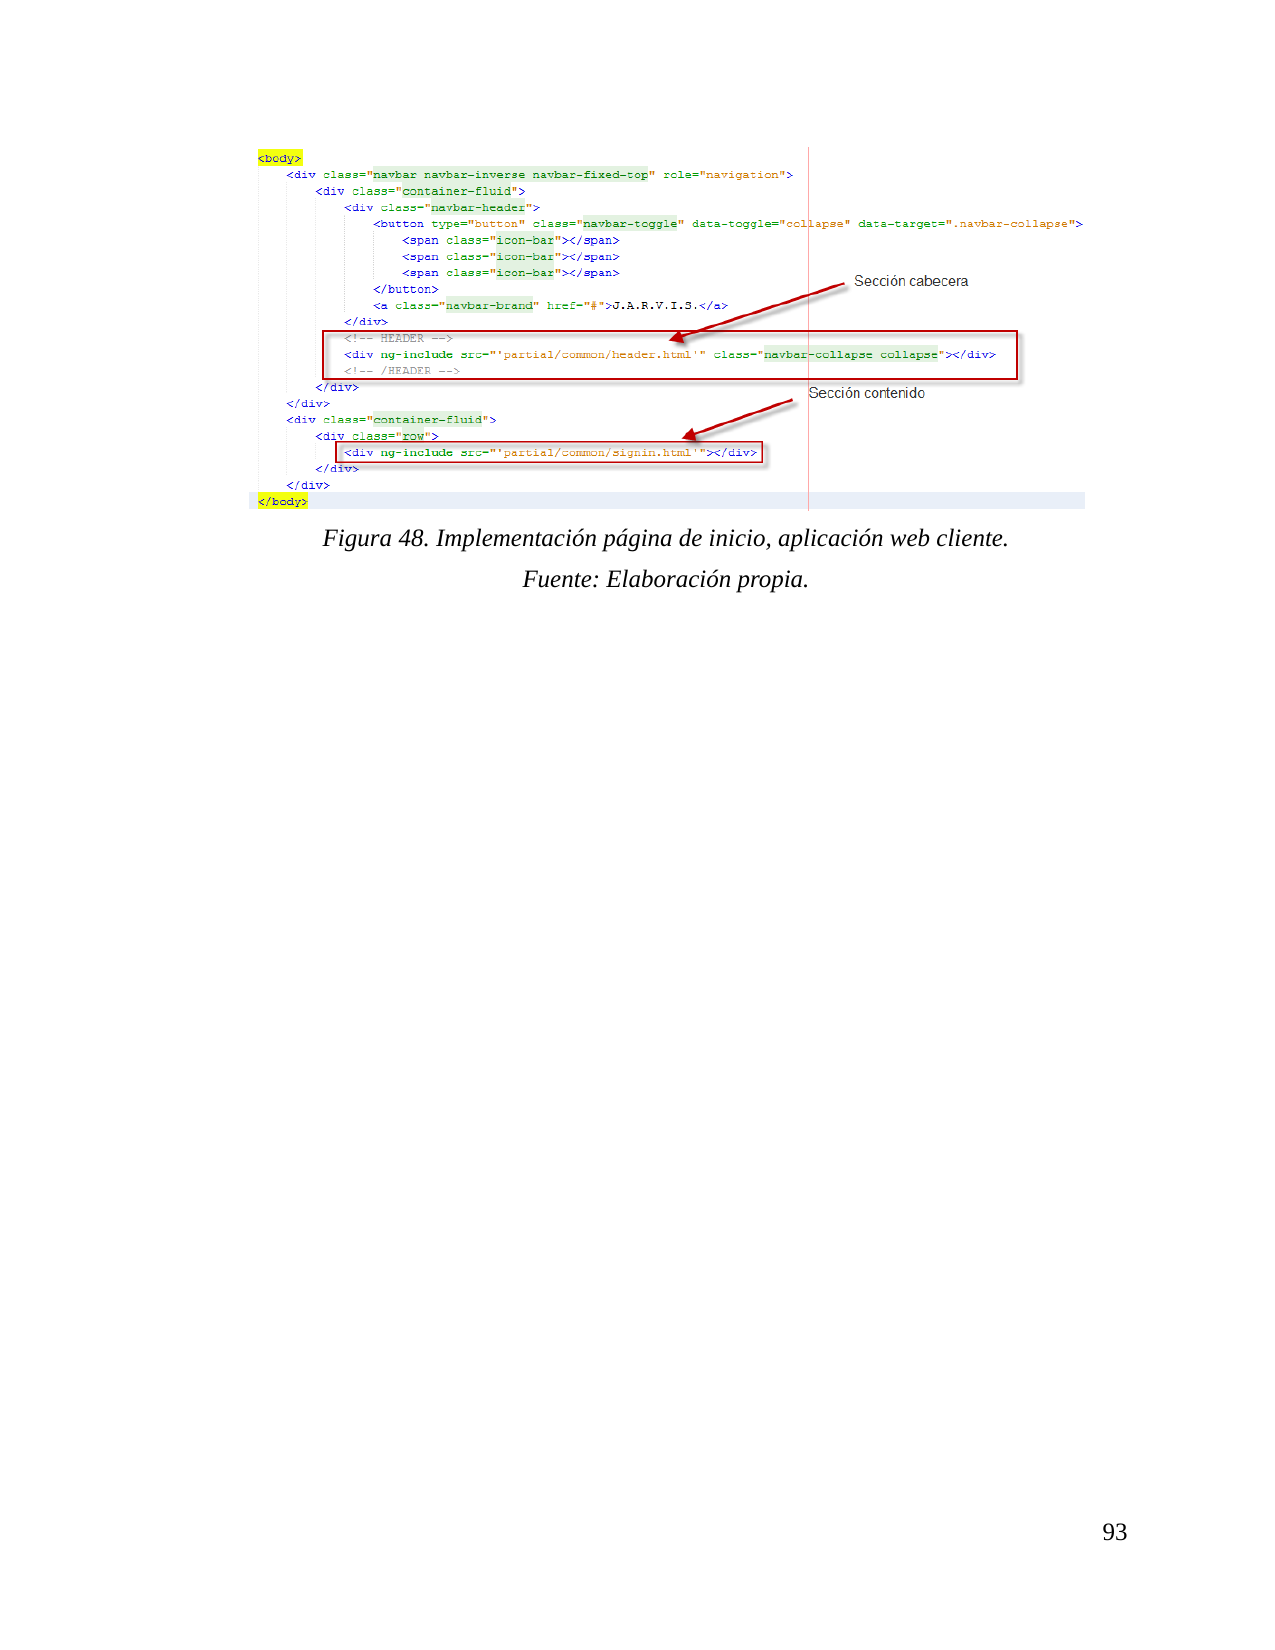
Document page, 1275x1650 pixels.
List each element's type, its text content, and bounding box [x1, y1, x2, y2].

text Figura 48. Implementación página de inicio, aplicación web cliente. [207, 523, 1127, 551]
picture [249, 147, 1085, 511]
text Fuente: Elaboración propia. [207, 564, 1127, 593]
